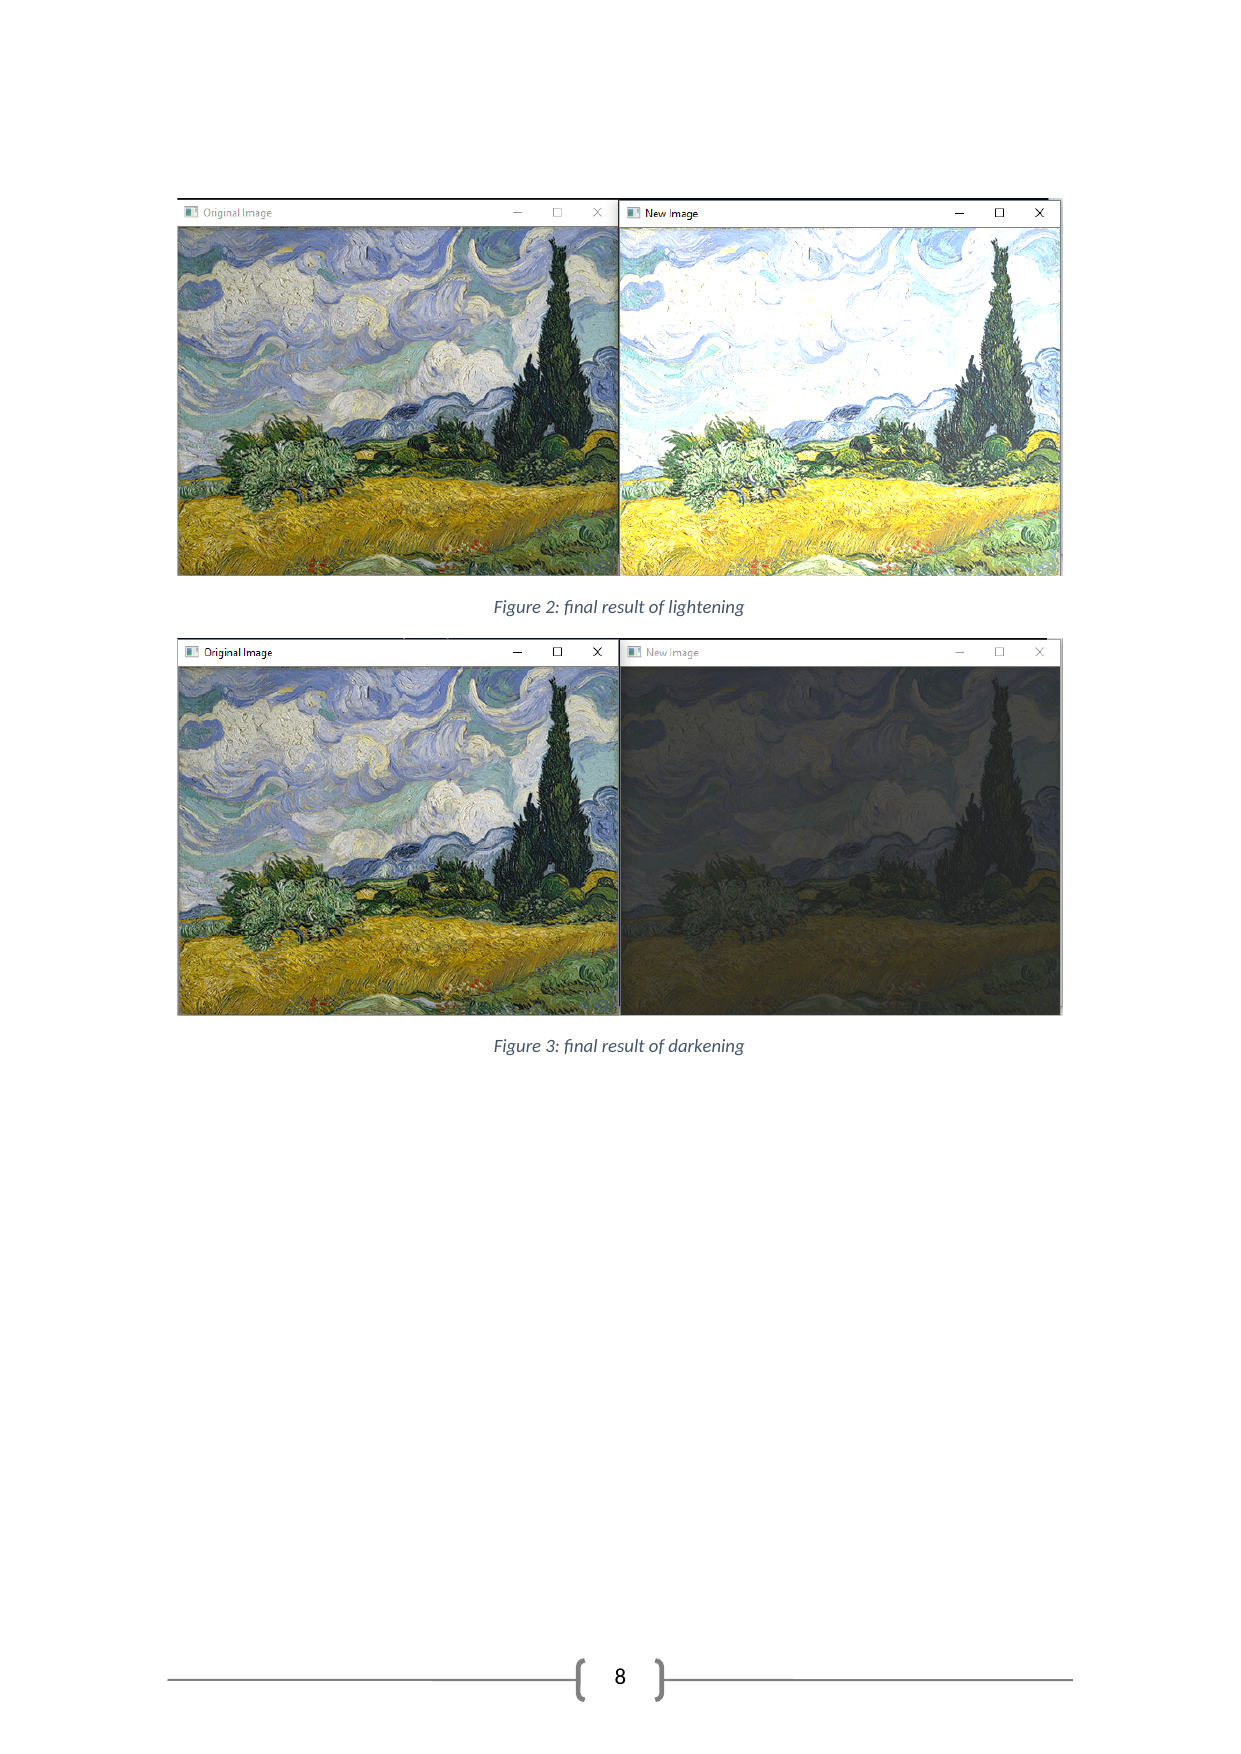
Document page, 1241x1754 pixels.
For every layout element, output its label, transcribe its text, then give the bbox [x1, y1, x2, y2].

text Figure 3: final result of darkening [177, 1034, 1063, 1057]
picture [177, 638, 1063, 1016]
picture [177, 198, 1063, 576]
text Figure 2: final result of lightening [177, 595, 1063, 618]
